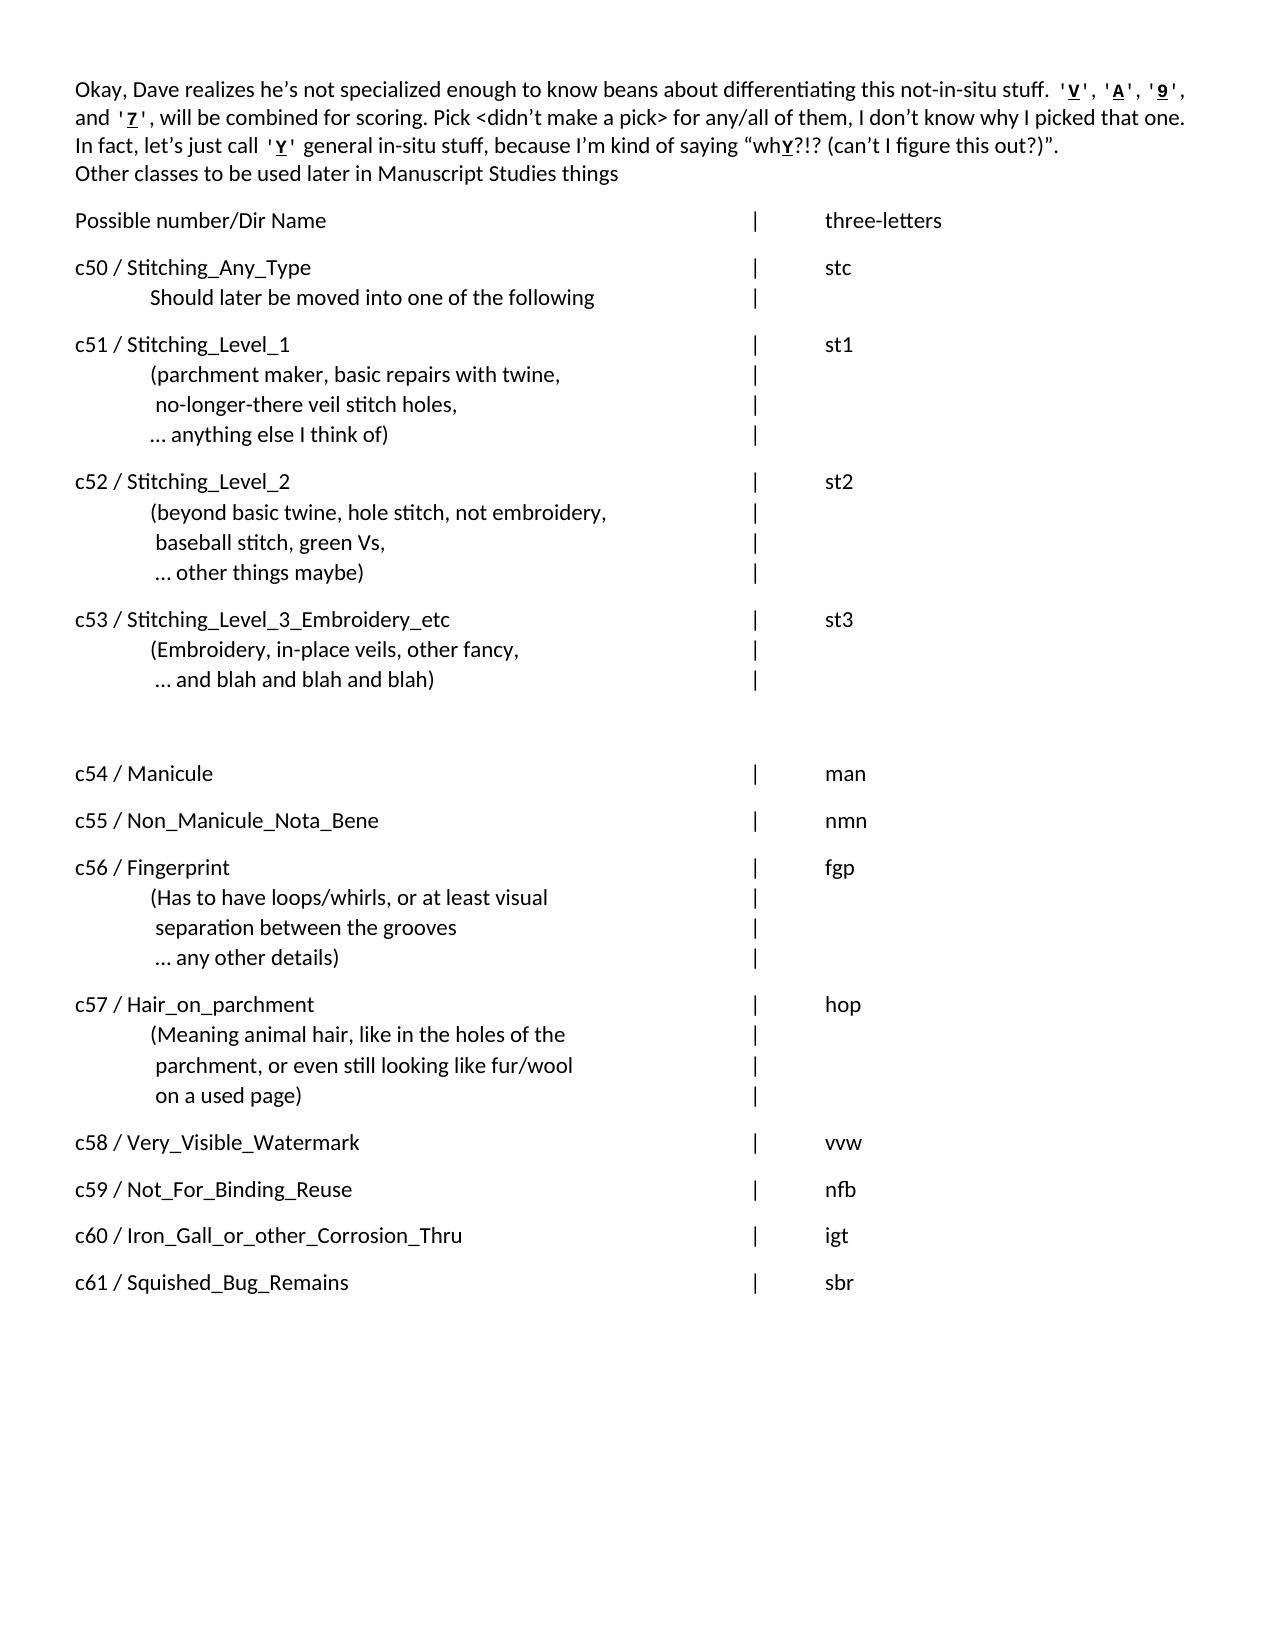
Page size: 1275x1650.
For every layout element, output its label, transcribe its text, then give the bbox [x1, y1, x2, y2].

text c56 / Fingerprint | fgp (Has to have loops/whirls, or at least visual | separation between the grooves | … any other details) | [75, 853, 1200, 971]
text Other classes to be used later in Manuscript Studies things [75, 159, 1200, 187]
text c52 / Stitching_Level_2 | st2 (beyond basic twine, hole stitch, not embroidery, | baseball stitch, green Vs, | … other things maybe) | [75, 467, 1200, 586]
text c57 / Hair_on_parchment | hop (Meaning animal hair, like in the holes of the | parchment, or even still looking like fur/wool | on a used page) | [75, 990, 1200, 1109]
text c54 / Manicule | man [75, 759, 1200, 787]
text c60 / Iron_Gall_or_other_Corrosion_Thru | igt [75, 1222, 1200, 1249]
text c59 / Not_For_Binding_Reuse | nfb [75, 1175, 1200, 1203]
text c55 / Non_Manicule_Nota_Bene | nmn [75, 806, 1200, 834]
text c50 / Stitching_Any_Type | stc Should later be moved into one of the following | [75, 253, 1200, 311]
text c51 / Stitching_Level_1 | st1 (parchment maker, basic repairs with twine, | no-longer-there veil stitch holes, | … anything else I think of) | [75, 330, 1200, 448]
text c61 / Squished_Bug_Remains | sbr [75, 1268, 1200, 1296]
text c53 / Stitching_Level_3_Embroidery_etc | st3 (Embroidery, in-place veils, other fancy, | … and blah and blah and blah) | [75, 605, 1200, 693]
text Possible number/Dir Name | three-letters [75, 206, 1200, 234]
text c58 / Very_Visible_Watermark | vvw [75, 1128, 1200, 1156]
text Okay, Dave realizes he’s not specialized enough to know beans about differentiating this not-in-situ stuff. 'V', 'A', '9', and '7', will be combined for scoring. Pick <didn’t make a pick> for any/all of them, I don’t know why I picked that one. In fact, let’s just call 'Y' general in-situ stuff, because I’m kind of saying “whY?!? (can’t I figure this out?)”. [75, 75, 1200, 159]
